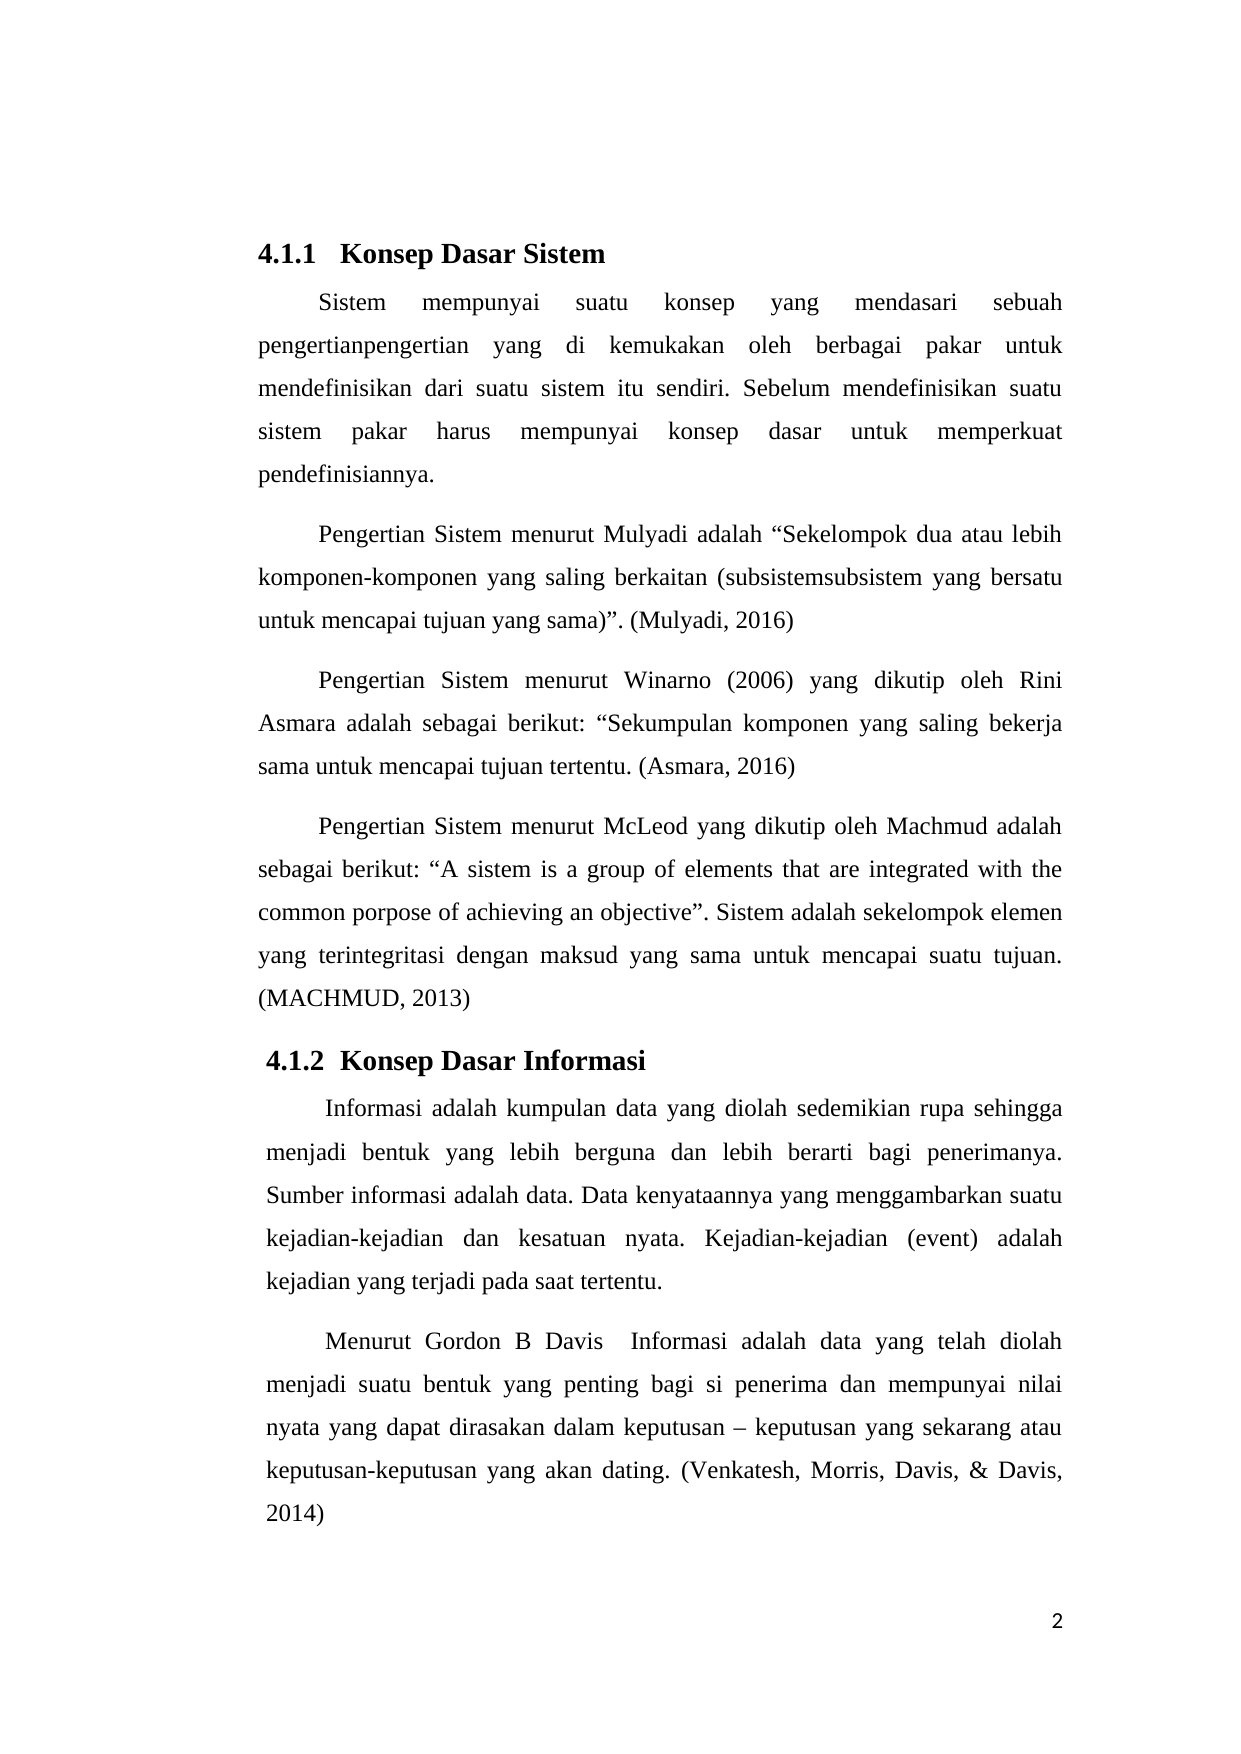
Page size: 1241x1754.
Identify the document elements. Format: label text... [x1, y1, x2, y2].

subtitle Konsep Dasar Sistem [258, 236, 1063, 270]
text Sistem mempunyai suatu konsep yang mendasari sebuah pengertianpengertian yang di kemukakan oleh berbagai pakar untuk mendefinisikan dari suatu sistem itu sendiri. Sebelum mendefinisikan suatu sistem pakar harus mempunyai konsep dasar untuk memperkuat pendefinisiannya. [258, 287, 1063, 488]
text Pengertian Sistem menurut McLeod yang dikutip oleh Machmud adalah sebagai berikut: “A sistem is a group of elements that are integrated with the common porpose of achieving an objective”. Sistem adalah sekelompok elemen yang terintegritasi dengan maksud yang sama untuk mencapai suatu tujuan.(MACHMUD, 2013) [258, 811, 1063, 1012]
text Pengertian Sistem menurut Mulyadi adalah “Sekelompok dua atau lebih komponen-komponen yang saling berkaitan (subsistemsubsistem yang bersatu untuk mencapai tujuan yang sama)”. (Mulyadi, 2016) [258, 519, 1063, 634]
subtitle Konsep Dasar Informasi [266, 1043, 1063, 1077]
text Pengertian Sistem menurut Winarno (2006) yang dikutip oleh Rini Asmara adalah sebagai berikut: “Sekumpulan komponen yang saling bekerja sama untuk mencapai tujuan tertentu. (Asmara, 2016) [258, 665, 1063, 780]
text Menurut Gordon B Davis Informasi adalah data yang telah diolah menjadi suatu bentuk yang penting bagi si penerima dan mempunyai nilai nyata yang dapat dirasakan dalam keputusan – keputusan yang sekarang atau keputusan-keputusan yang akan dating. (Venkatesh, Morris, Davis, & Davis, 2014) [266, 1326, 1063, 1527]
text Informasi adalah kumpulan data yang diolah sedemikian rupa sehingga menjadi bentuk yang lebih berguna dan lebih berarti bagi penerimanya. Sumber informasi adalah data. Data kenyataannya yang menggambarkan suatu kejadian-kejadian dan kesatuan nyata. Kejadian-kejadian (event) adalah kejadian yang terjadi pada saat tertentu. [266, 1093, 1063, 1295]
